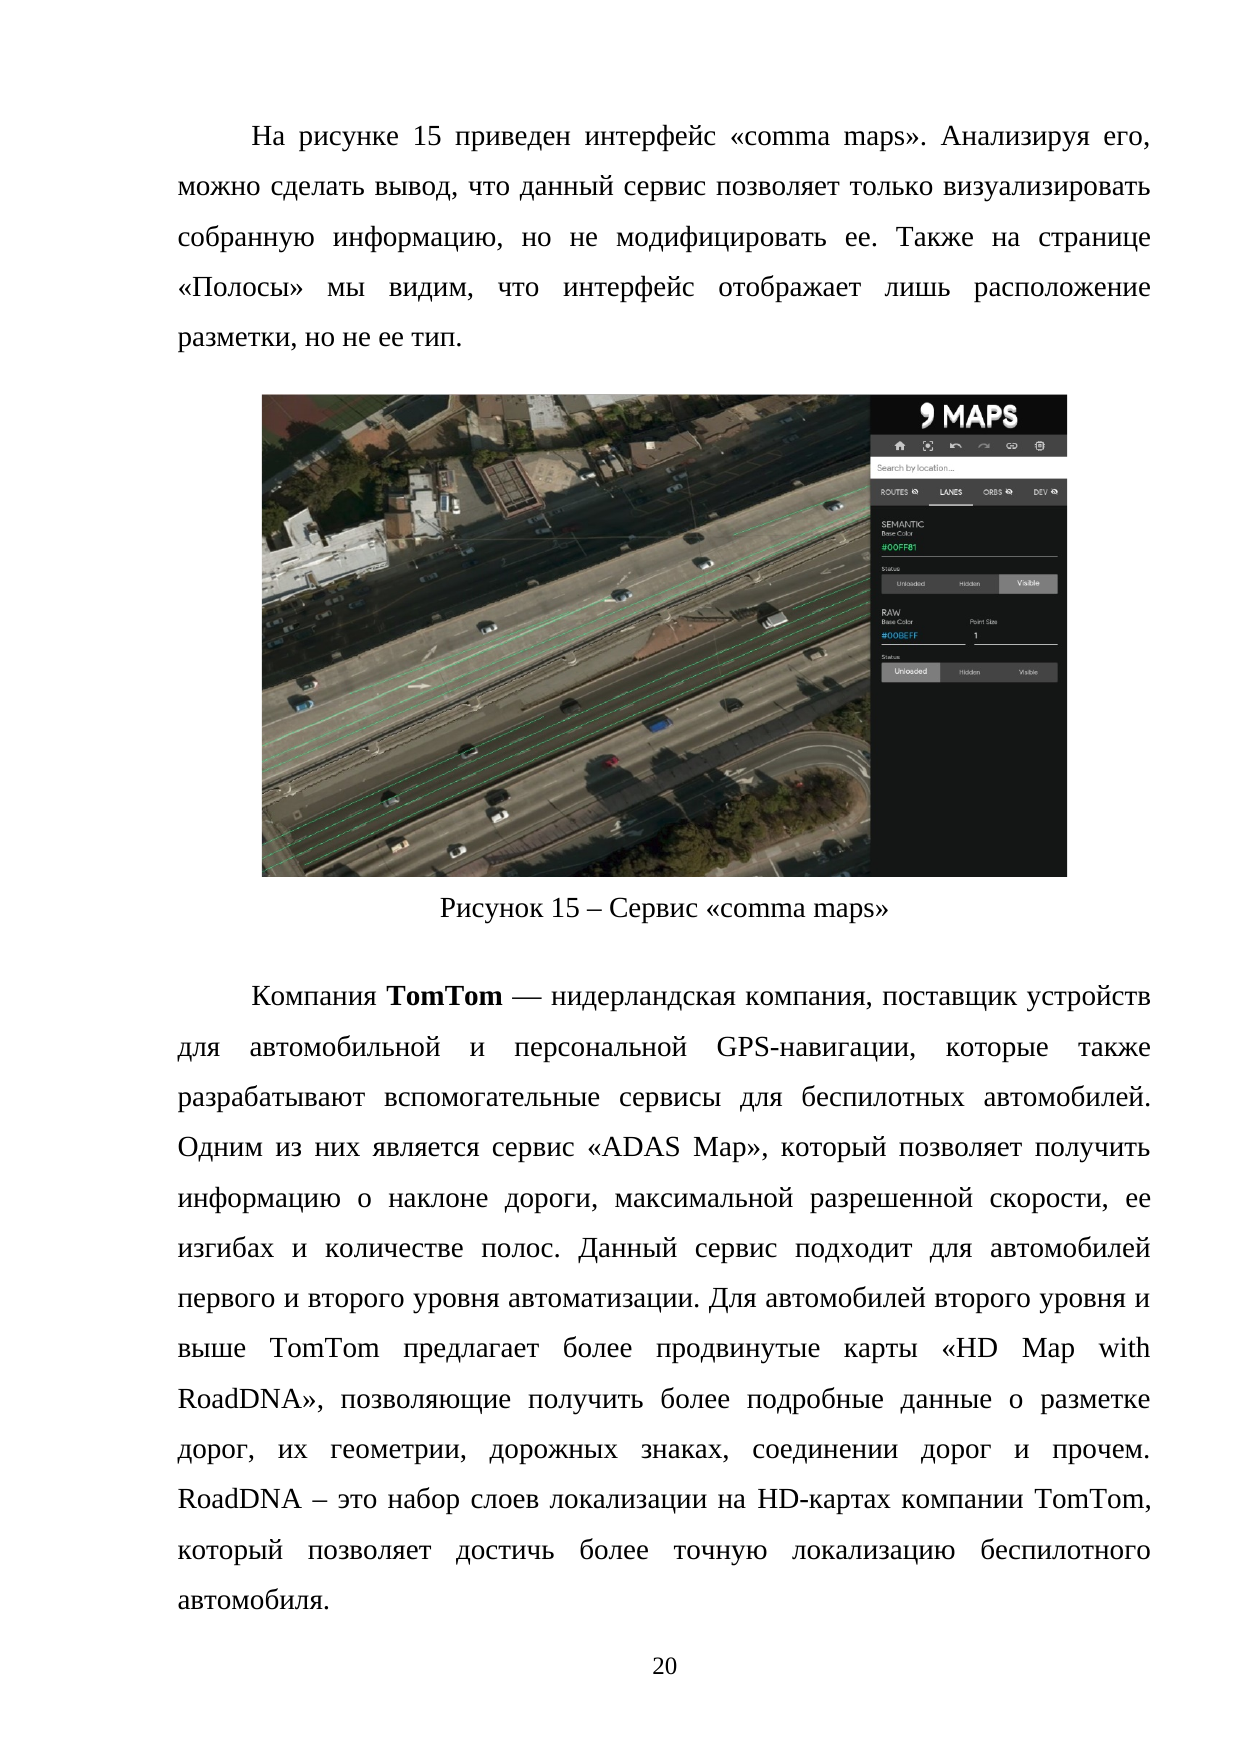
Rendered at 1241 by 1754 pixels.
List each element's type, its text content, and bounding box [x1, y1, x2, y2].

picture [261, 394, 1068, 877]
text Компания TomTom — нидерландская компания, поставщик устройств для автомобильной и персональной GPS-навигации, которые также разрабатывают вспомогательные сервисы для беспилотных автомобилей. Одним из них является сервис «ADAS Map», который позволяет получить информацию о наклоне дороги, максимальной разрешенной скорости, ее изгибах и количестве полос. Данный сервис подходит для автомобилей первого и второго уровня автоматизации. Для автомобилей второго уровня и выше TomTom предлагает более продвинутые карты «HD Map with RoadDNA», позволяющие получить более подробные данные о разметке дорог, их геометрии, дорожных знаках, соединении дорог и прочем. RoadDNA – это набор слоев локализации на HD-картах компании TomTom, который позволяет достичь более точную локализацию беспилотного автомобиля. [177, 978, 1152, 1616]
text На рисунке 15 приведен интерфейс «comma maps». Анализируя его, можно сделать вывод, что данный сервис позволяет только визуализировать собранную информацию, но не модифицировать ее. Также на странице «Полосы» мы видим, что интерфейс отображает лишь расположение разметки, но не ее тип. [177, 118, 1152, 353]
text Рисунок 15 – Сервис «comma maps» [177, 891, 1152, 924]
